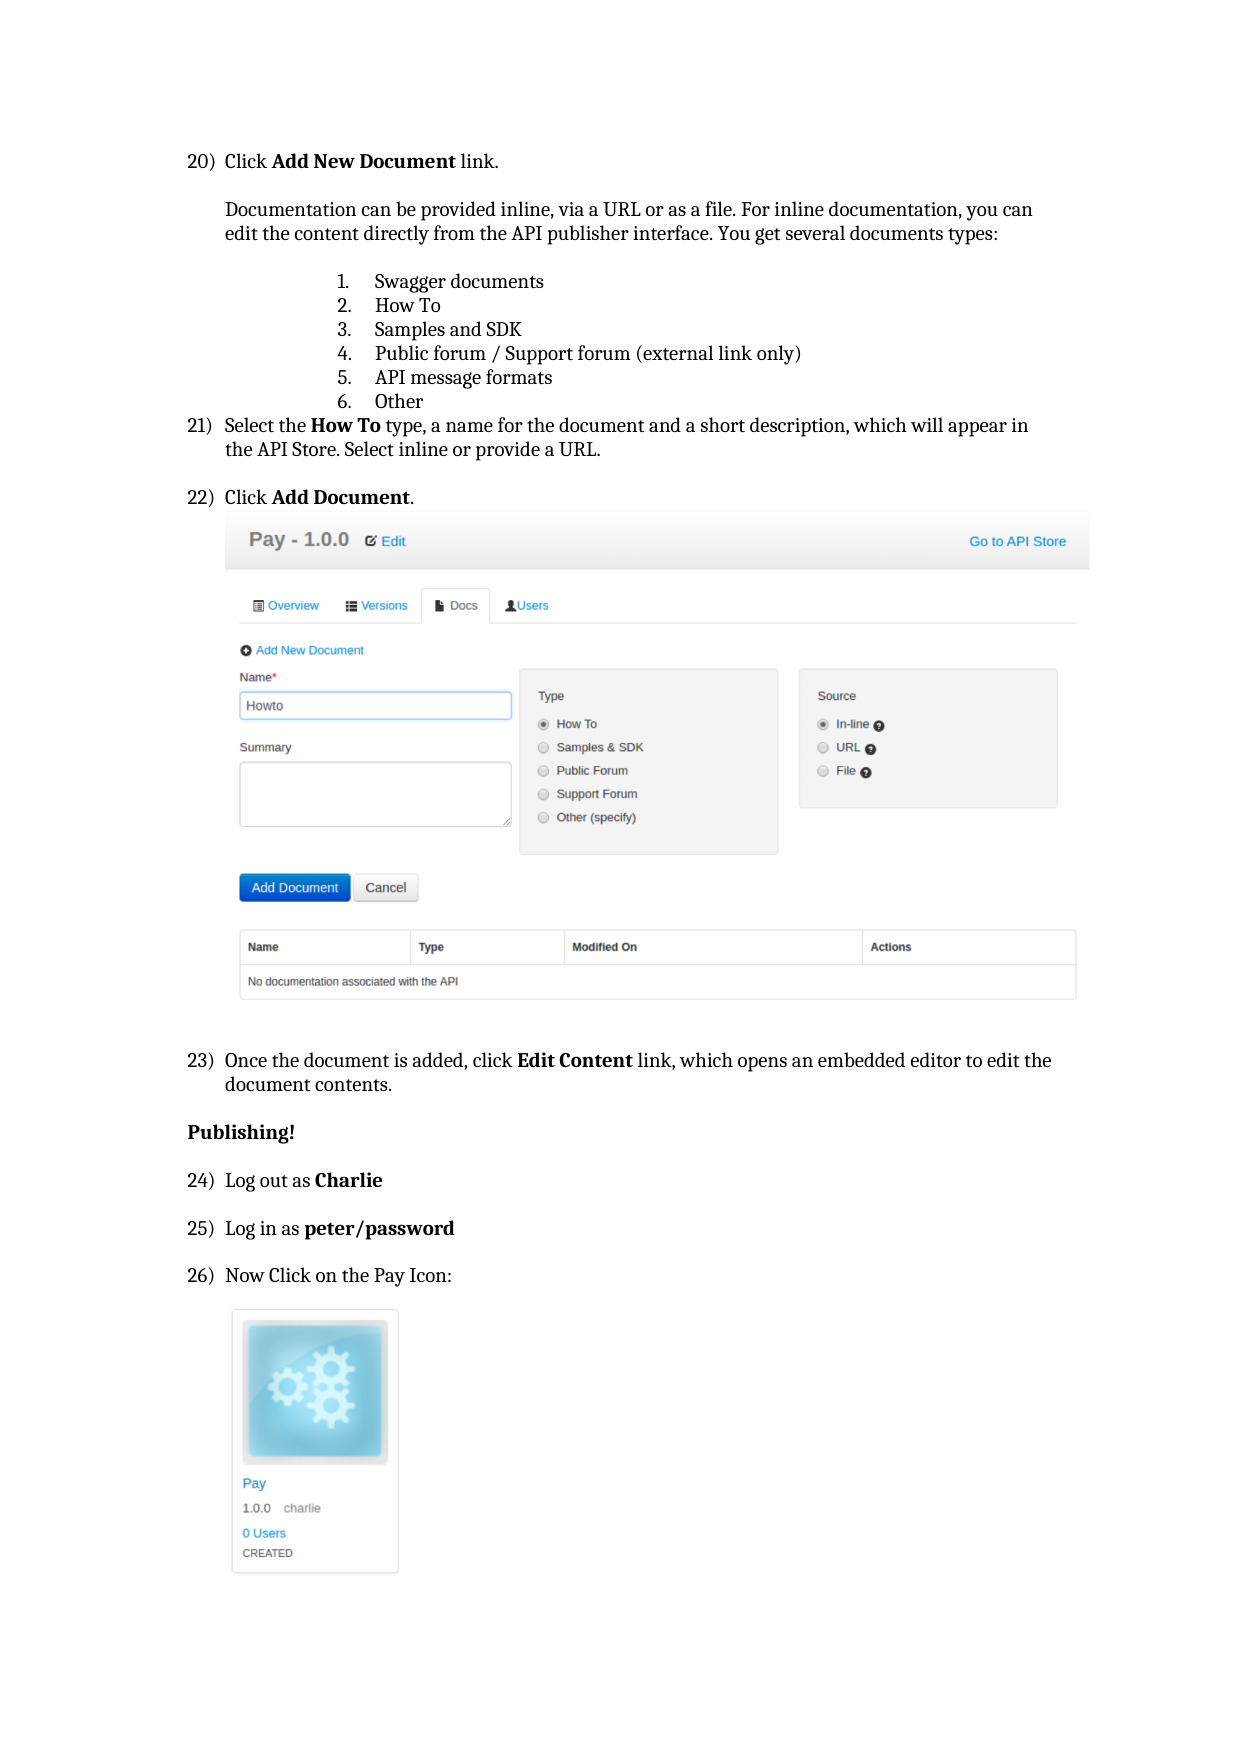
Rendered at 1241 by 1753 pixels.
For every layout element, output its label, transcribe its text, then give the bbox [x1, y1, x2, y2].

list Log in as peter/password [187, 1216, 1053, 1264]
list API message formats [337, 366, 1053, 389]
list Log out as Charlie [187, 1168, 1053, 1216]
list Public forum / Support forum (external link only) [337, 342, 1053, 366]
list Now Click on the Pay Icon: [187, 1264, 1053, 1598]
list Samples and SDK [337, 318, 1053, 342]
list Swagger documents [337, 270, 1053, 294]
list Click Add New Document link. Documentation can be provided inline, via a URL or as a file. For inline documentation, you can edit the content directly from the API publisher interface. You get several documents types: [187, 150, 1053, 270]
list How To [337, 294, 1053, 318]
list Select the How To type, a name for the document and a short description, which will appear in the API Store. Select inline or provide a URL. [187, 413, 1053, 485]
list Other [337, 389, 1053, 413]
list Once the document is added, click Edit Content link, which opens an embedded editor to edit the document contents. [187, 1048, 1053, 1096]
text Publishing! [187, 1120, 1053, 1144]
picture [225, 509, 1090, 1025]
picture [225, 1288, 423, 1598]
